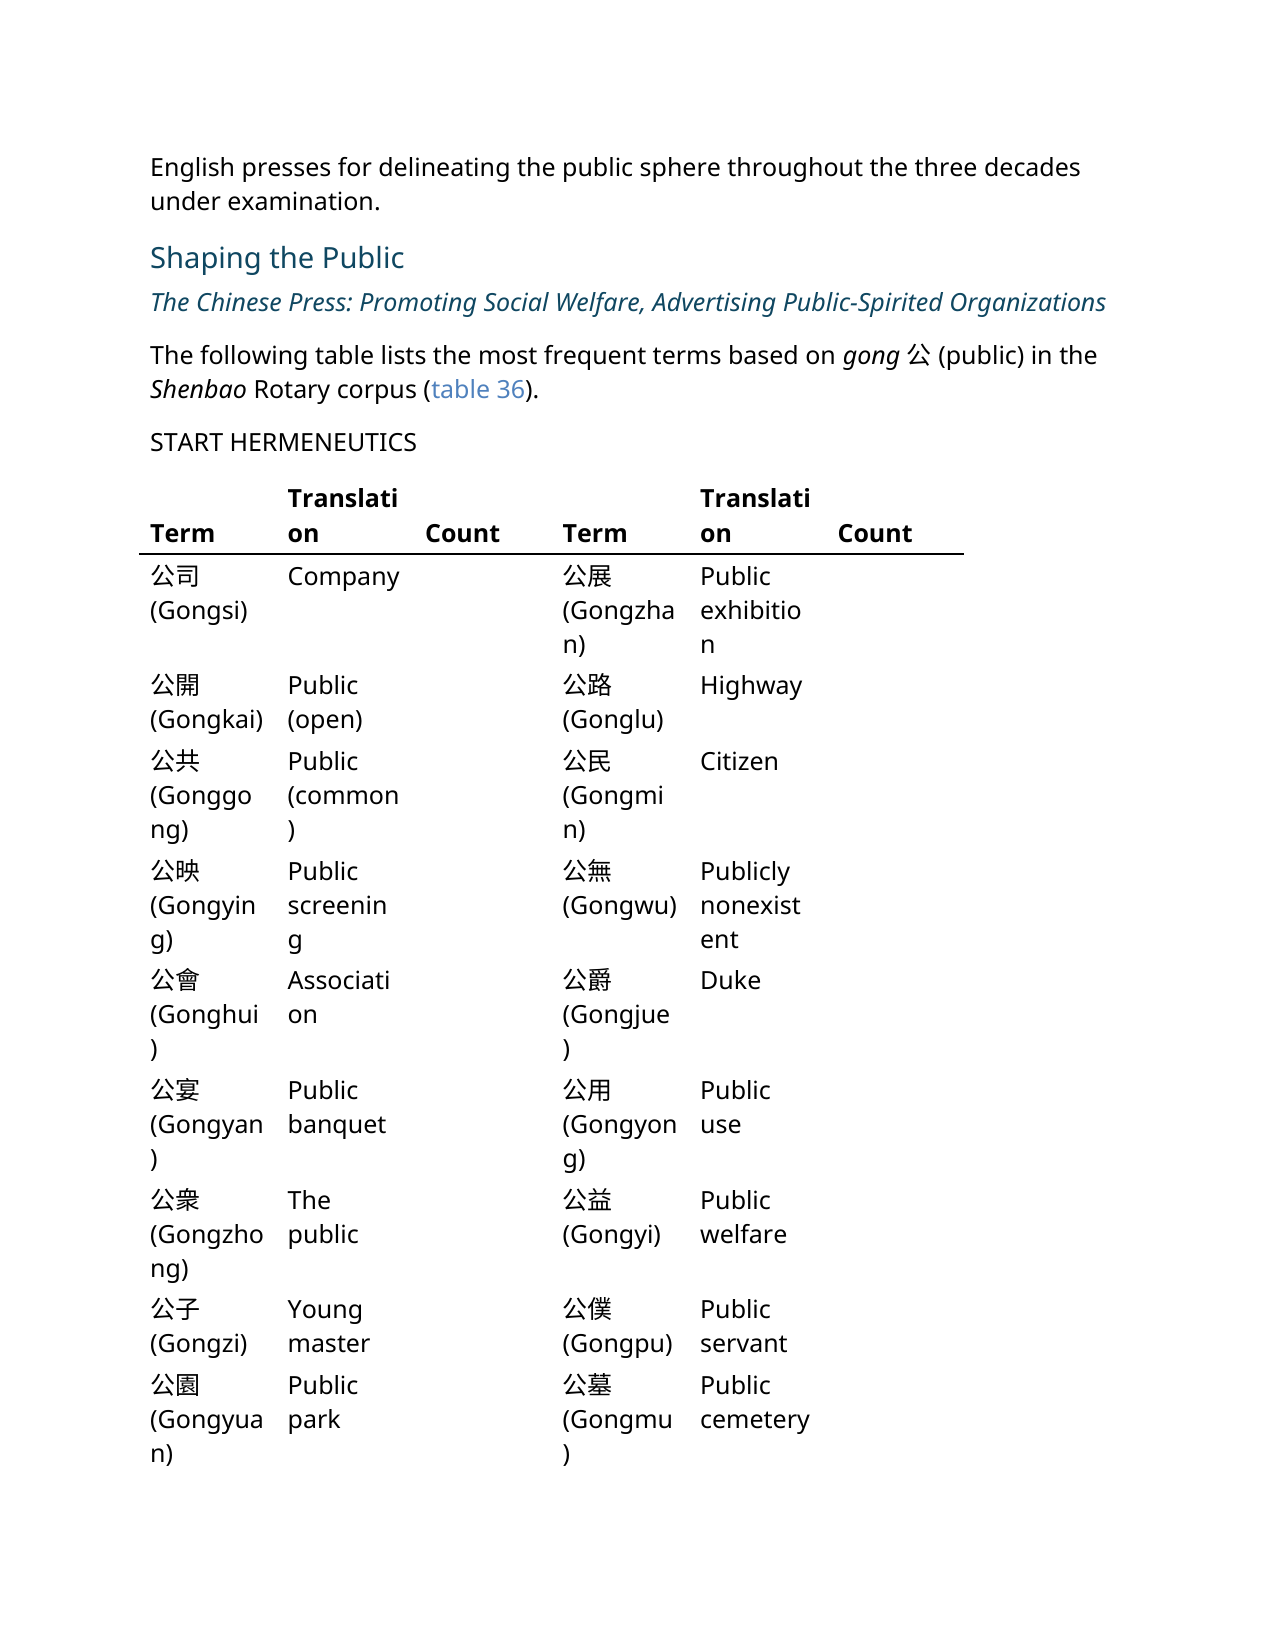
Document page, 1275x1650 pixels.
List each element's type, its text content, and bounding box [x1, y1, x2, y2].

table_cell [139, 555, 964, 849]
subtitle Shaping the Public [150, 237, 1125, 277]
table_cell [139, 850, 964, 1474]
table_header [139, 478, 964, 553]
text The following table lists the most frequent terms based on gong 公 (public) in the Shenbao Rotary corpus (table 36). [150, 338, 1125, 406]
subtitle The Chinese Press: Promoting Social Welfare, Advertising Public-Spirited Organizations [150, 285, 1125, 319]
text START HERMENEUTICS [150, 424, 1125, 459]
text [150, 150, 1125, 218]
